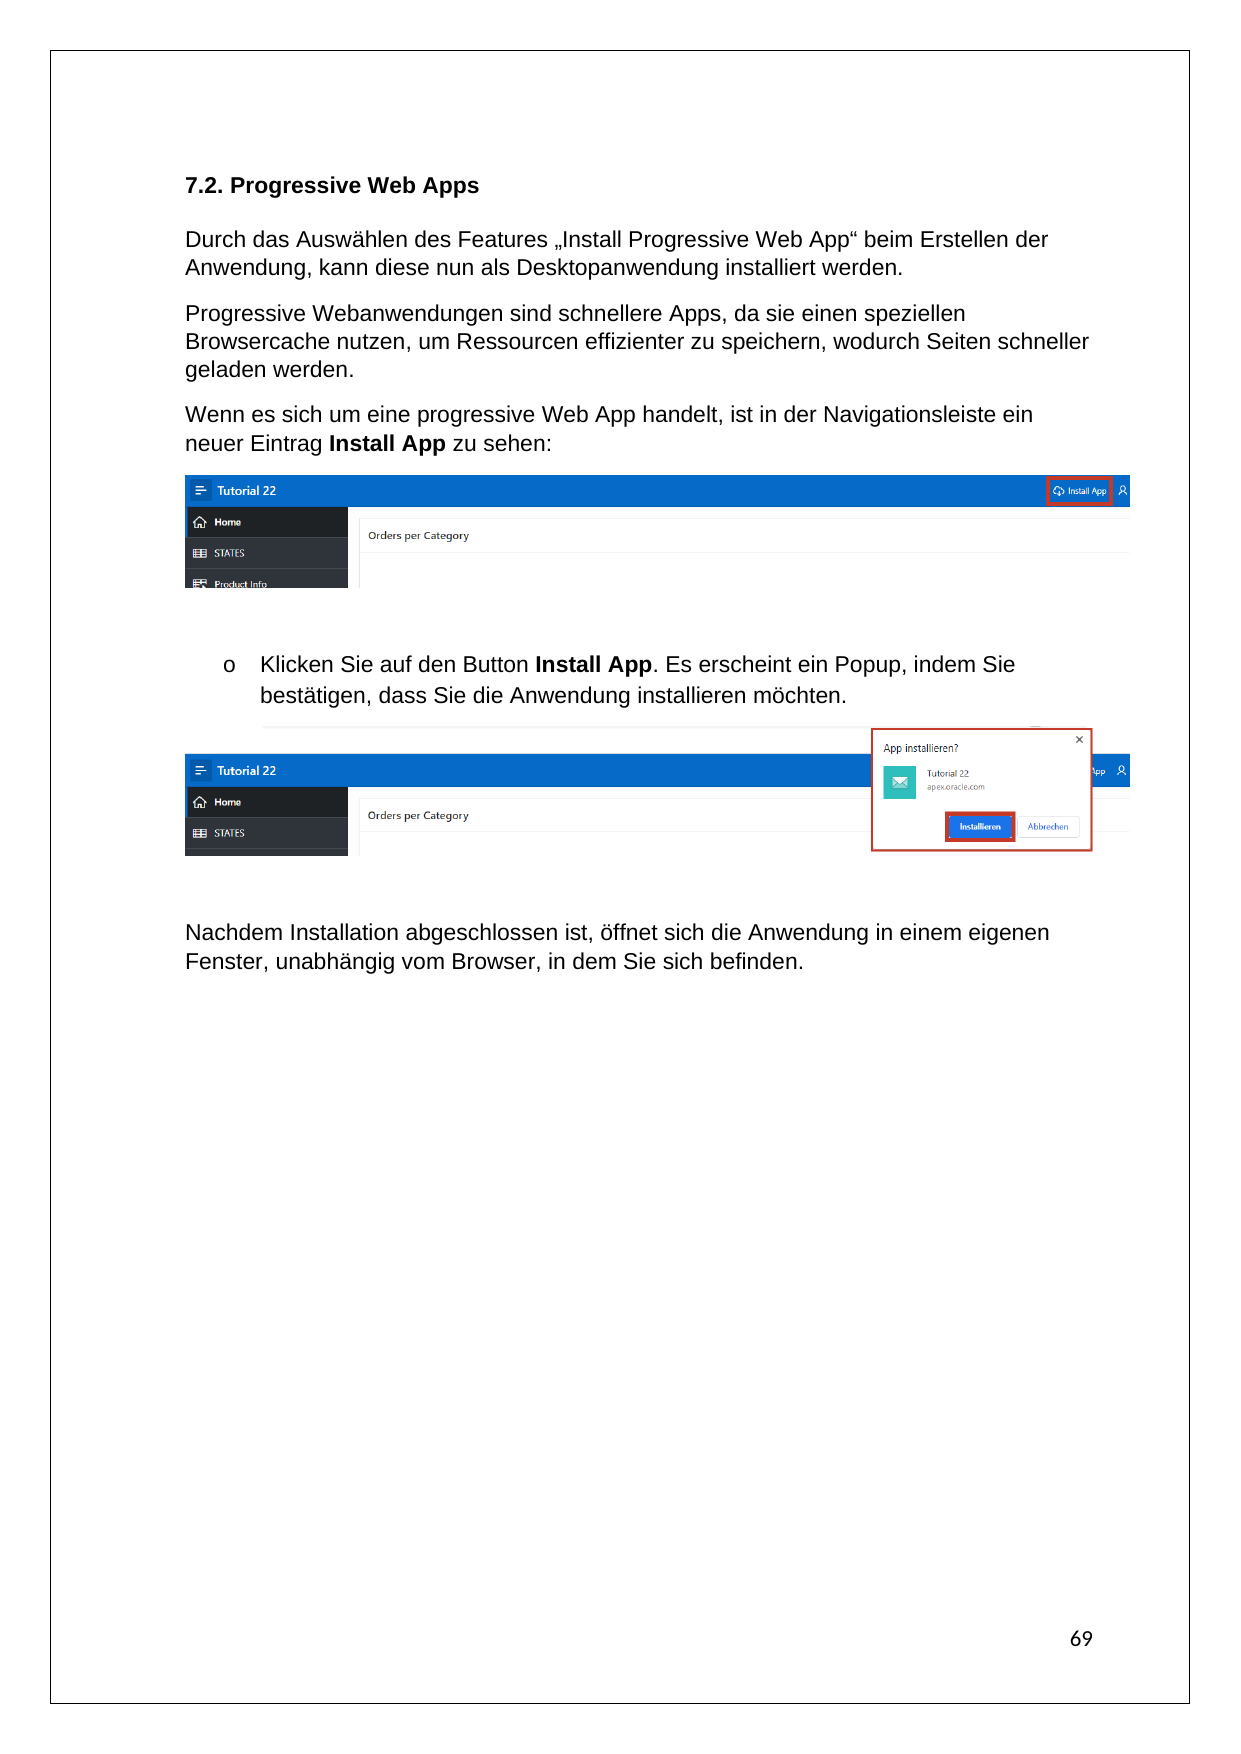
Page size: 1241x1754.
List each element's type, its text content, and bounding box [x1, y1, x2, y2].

text Nachdem Installation abgeschlossen ist, öffnet sich die Anwendung in einem eigenen Fenster, unabhängig vom Browser, in dem Sie sich befinden. [185, 919, 1093, 974]
subtitle Progressive Web Apps [185, 172, 1093, 199]
picture [185, 726, 1130, 856]
list Klicken Sie auf den Button Install App. Es erscheint ein Popup, indem Sie bestätigen, dass Sie die Anwendung installieren möchten. [222, 651, 1093, 708]
text Progressive Webanwendungen sind schnellere Apps, da sie einen speziellen Browsercache nutzen, um Ressourcen effizienter zu speichern, wodurch Seiten schneller geladen werden. [185, 299, 1093, 383]
text Durch das Auswählen des Features „Install Progressive Web App“ beim Erstellen der Anwendung, kann diese nun als Desktopanwendung installiert werden. [185, 226, 1093, 281]
picture [185, 475, 1130, 588]
text Wenn es sich um eine progressive Web App handelt, ist in der Navigationsleiste ein neuer Eintrag Install App zu sehen: [185, 401, 1093, 456]
